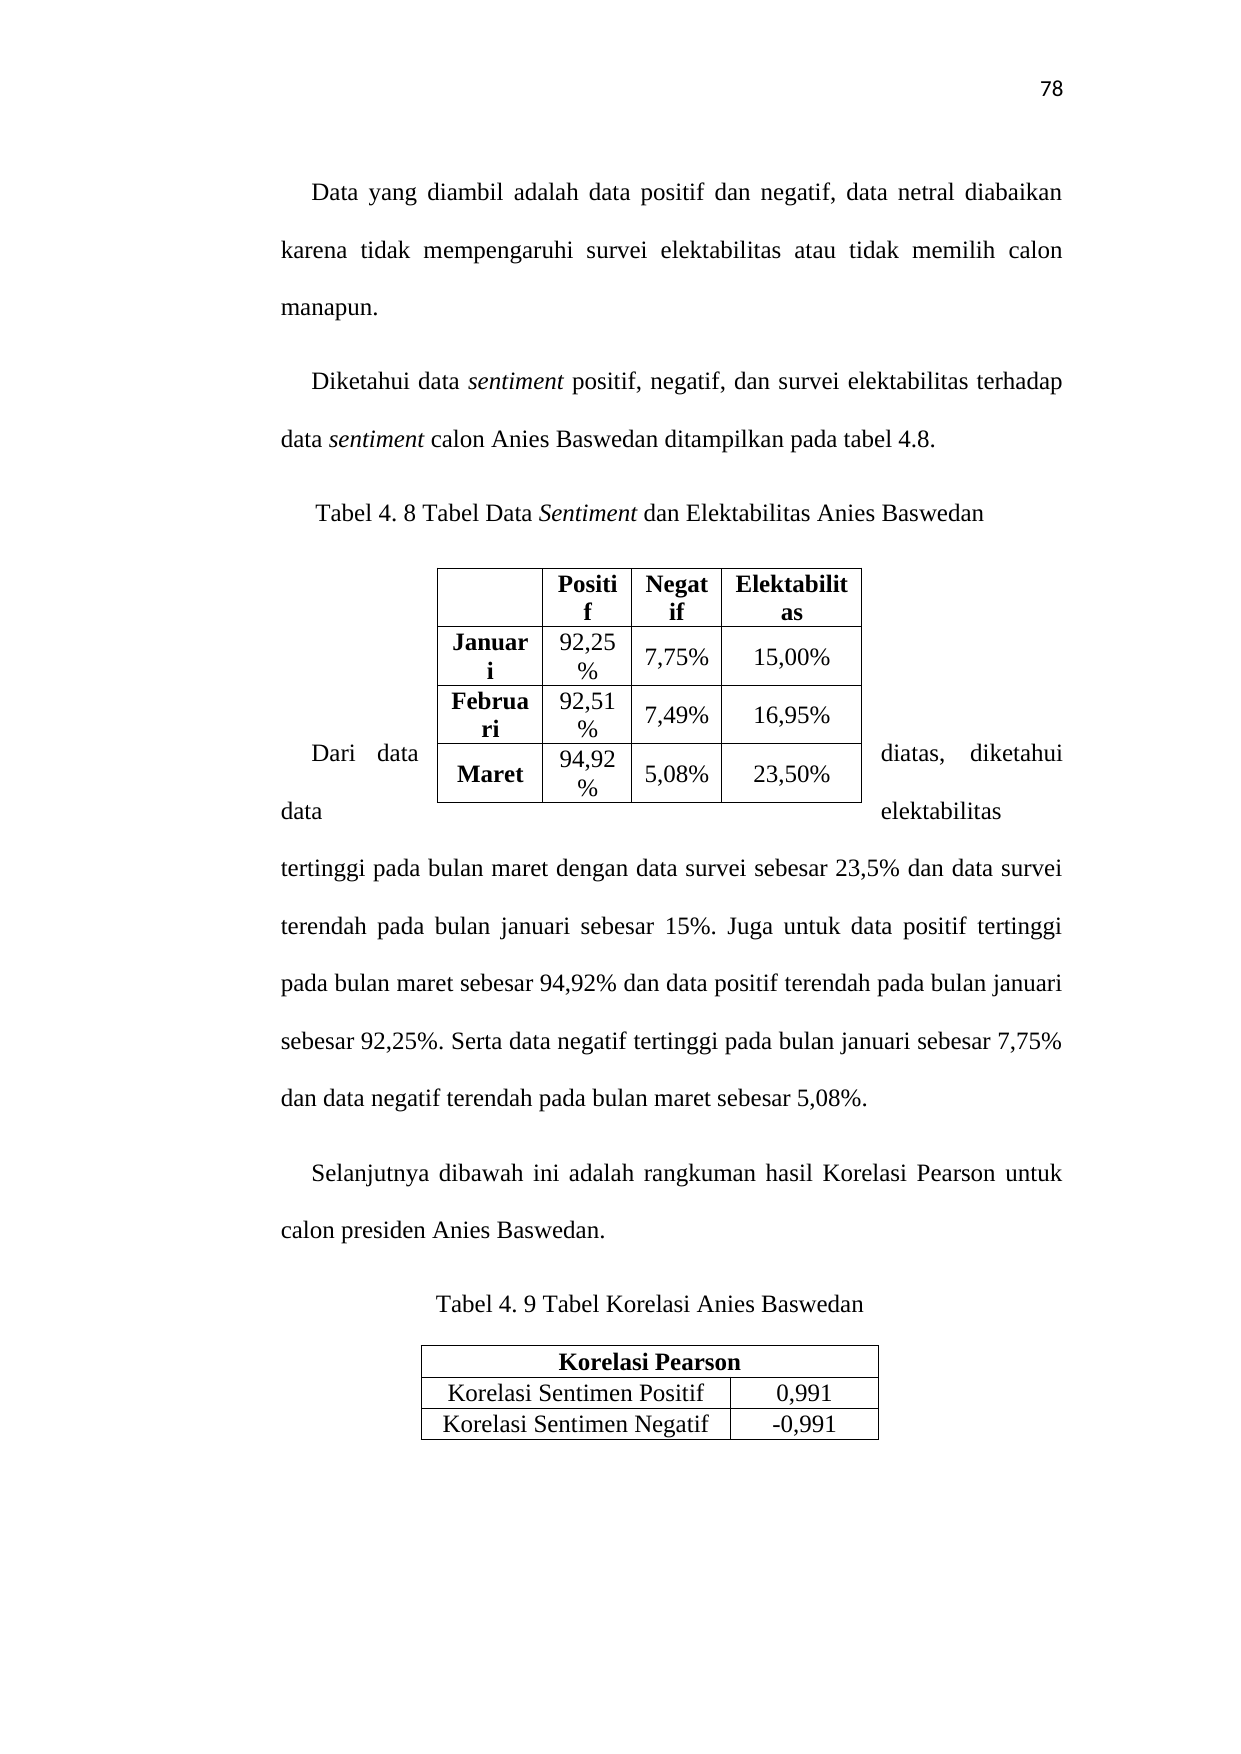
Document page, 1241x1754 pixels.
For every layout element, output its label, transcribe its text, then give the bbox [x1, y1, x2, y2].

text Tabel 4. 9 Tabel Korelasi Anies Baswedan [236, 1289, 1063, 1318]
table_header Korelasi Pearson [422, 1346, 878, 1377]
table_cell 94,92% [543, 744, 631, 802]
table_cell Korelasi Sentimen Positif [422, 1378, 730, 1408]
table_header [438, 569, 542, 626]
text Dari data diatas, diketahui data elektabilitas tertinggi pada bulan maret dengan data survei sebesar 23,5% dan data survei terendah pada bulan januari sebesar 15%. Juga untuk data positif tertinggi pada bulan maret sebesar 94,92% dan data positif terendah pada bulan januari sebesar 92,25%. Serta data negatif tertinggi pada bulan januari sebesar 7,75% dan data negatif terendah pada bulan maret sebesar 5,08%. [281, 738, 1063, 1112]
text Diketahui data sentiment positif, negatif, dan survei elektabilitas terhadap data sentiment calon Anies Baswedan ditampilkan pada tabel 4.8. [281, 366, 1063, 453]
table_cell Maret [438, 744, 542, 802]
table_cell 16,95% [722, 686, 861, 743]
text Tabel 4. 8 Tabel Data Sentiment dan Elektabilitas Anies Baswedan [236, 498, 1063, 527]
table_header Elektabilitas [722, 569, 861, 626]
table_cell Februari [438, 686, 542, 743]
table_cell Januari [438, 627, 542, 685]
table_cell 15,00% [722, 627, 861, 685]
table_cell 5,08% [632, 744, 721, 802]
table_header Negatif [632, 569, 721, 626]
table_cell 0,991 [731, 1378, 878, 1408]
table_cell 7,49% [632, 686, 721, 743]
table_header Positif [543, 569, 631, 626]
text Selanjutnya dibawah ini adalah rangkuman hasil Korelasi Pearson untuk calon presiden Anies Baswedan. [281, 1158, 1063, 1244]
table_cell Korelasi Sentimen Negatif [422, 1409, 730, 1439]
table_cell 23,50% [722, 744, 861, 802]
table_cell 92,51% [543, 686, 631, 743]
text Data yang diambil adalah data positif dan negatif, data netral diabaikan karena tidak mempengaruhi survei elektabilitas atau tidak memilih calon manapun. [281, 177, 1063, 321]
table_cell 92,25% [543, 627, 631, 685]
table_cell 7,75% [632, 627, 721, 685]
table_cell -0,991 [731, 1409, 878, 1439]
